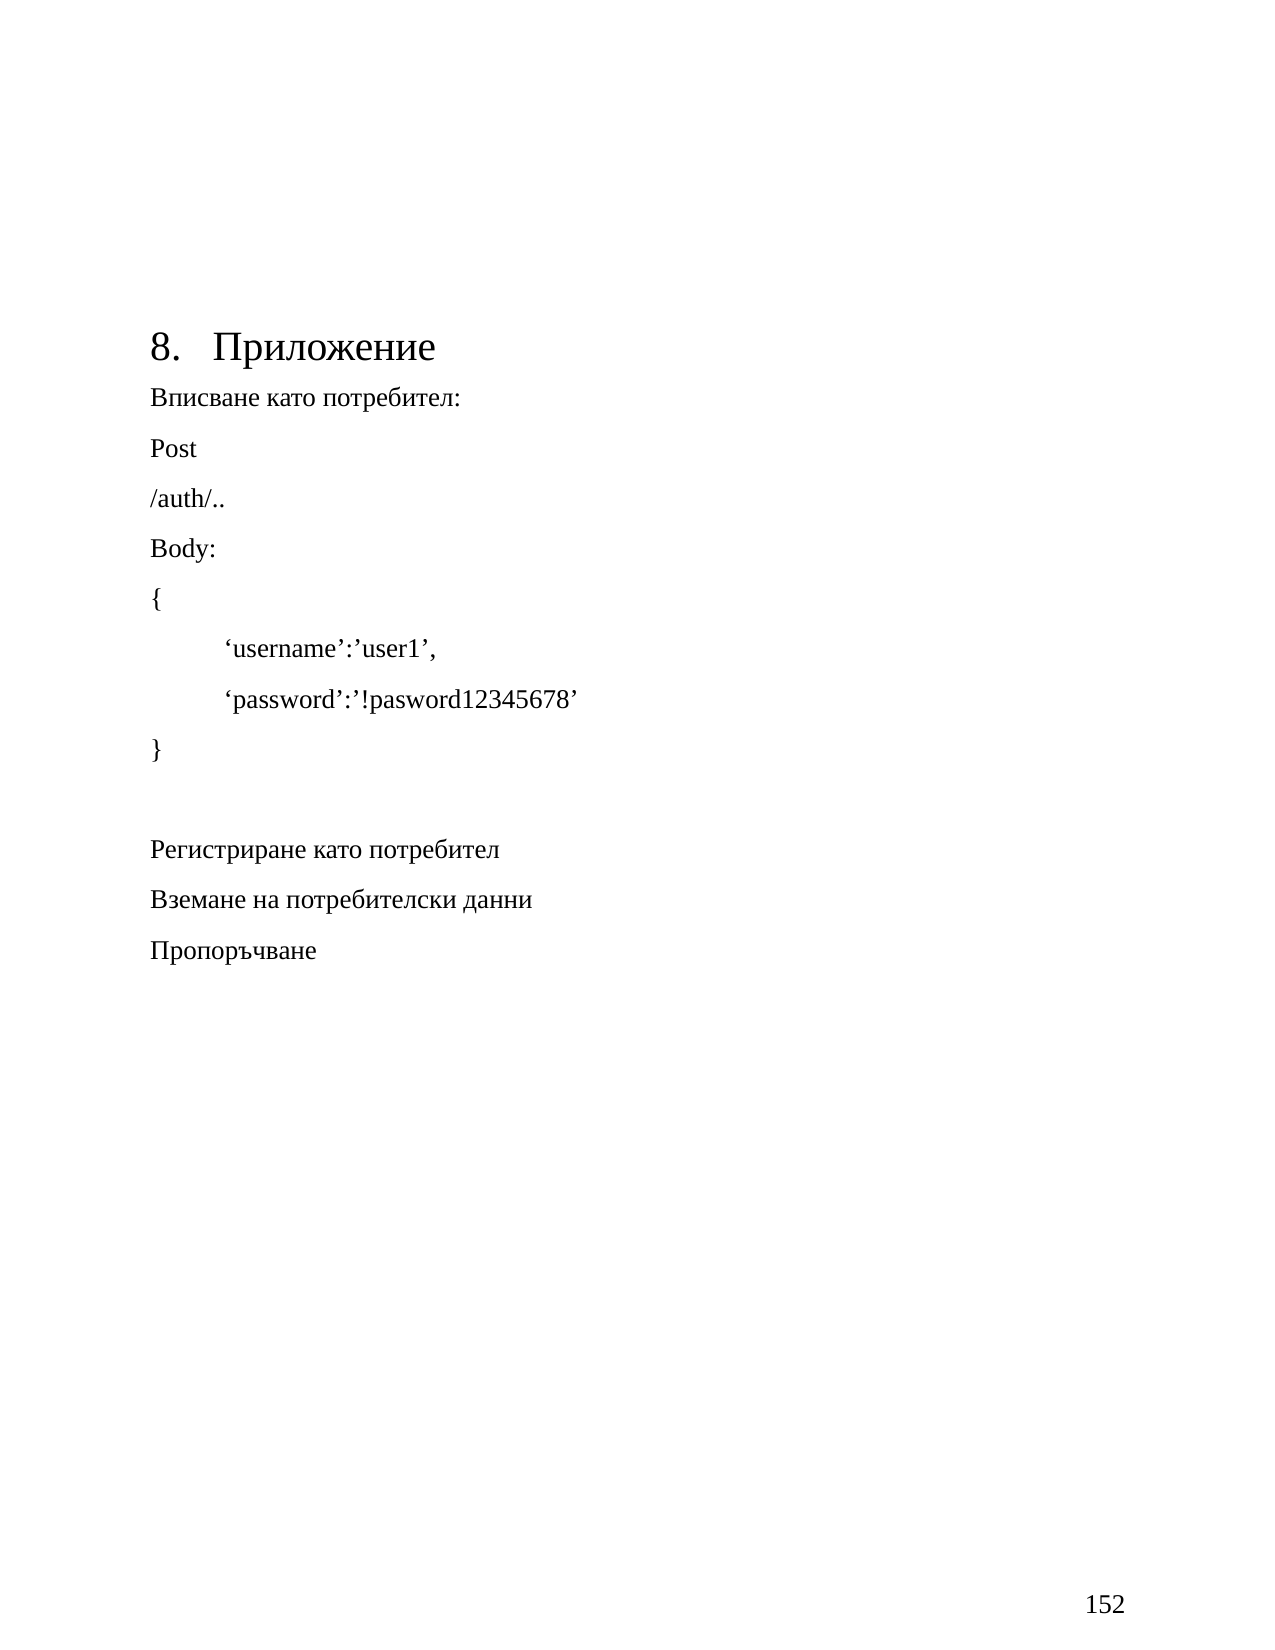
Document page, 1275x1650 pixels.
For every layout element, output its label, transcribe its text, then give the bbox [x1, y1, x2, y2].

text } [150, 733, 1125, 764]
text /auth/.. [150, 482, 1125, 513]
subtitle Приложение [150, 321, 1125, 369]
text Регистриране като потребител [150, 833, 1125, 864]
text ‘username’:’user1’, [150, 632, 1125, 664]
text Post [150, 432, 1125, 463]
text Body: [150, 532, 1125, 563]
text { [150, 582, 1125, 613]
text Вземане на потребителски данни [150, 883, 1125, 915]
text ‘password’:’!pasword12345678’ [150, 683, 1125, 714]
text Пропоръчване [150, 934, 1125, 965]
text Вписване като потребител: [150, 381, 1125, 413]
